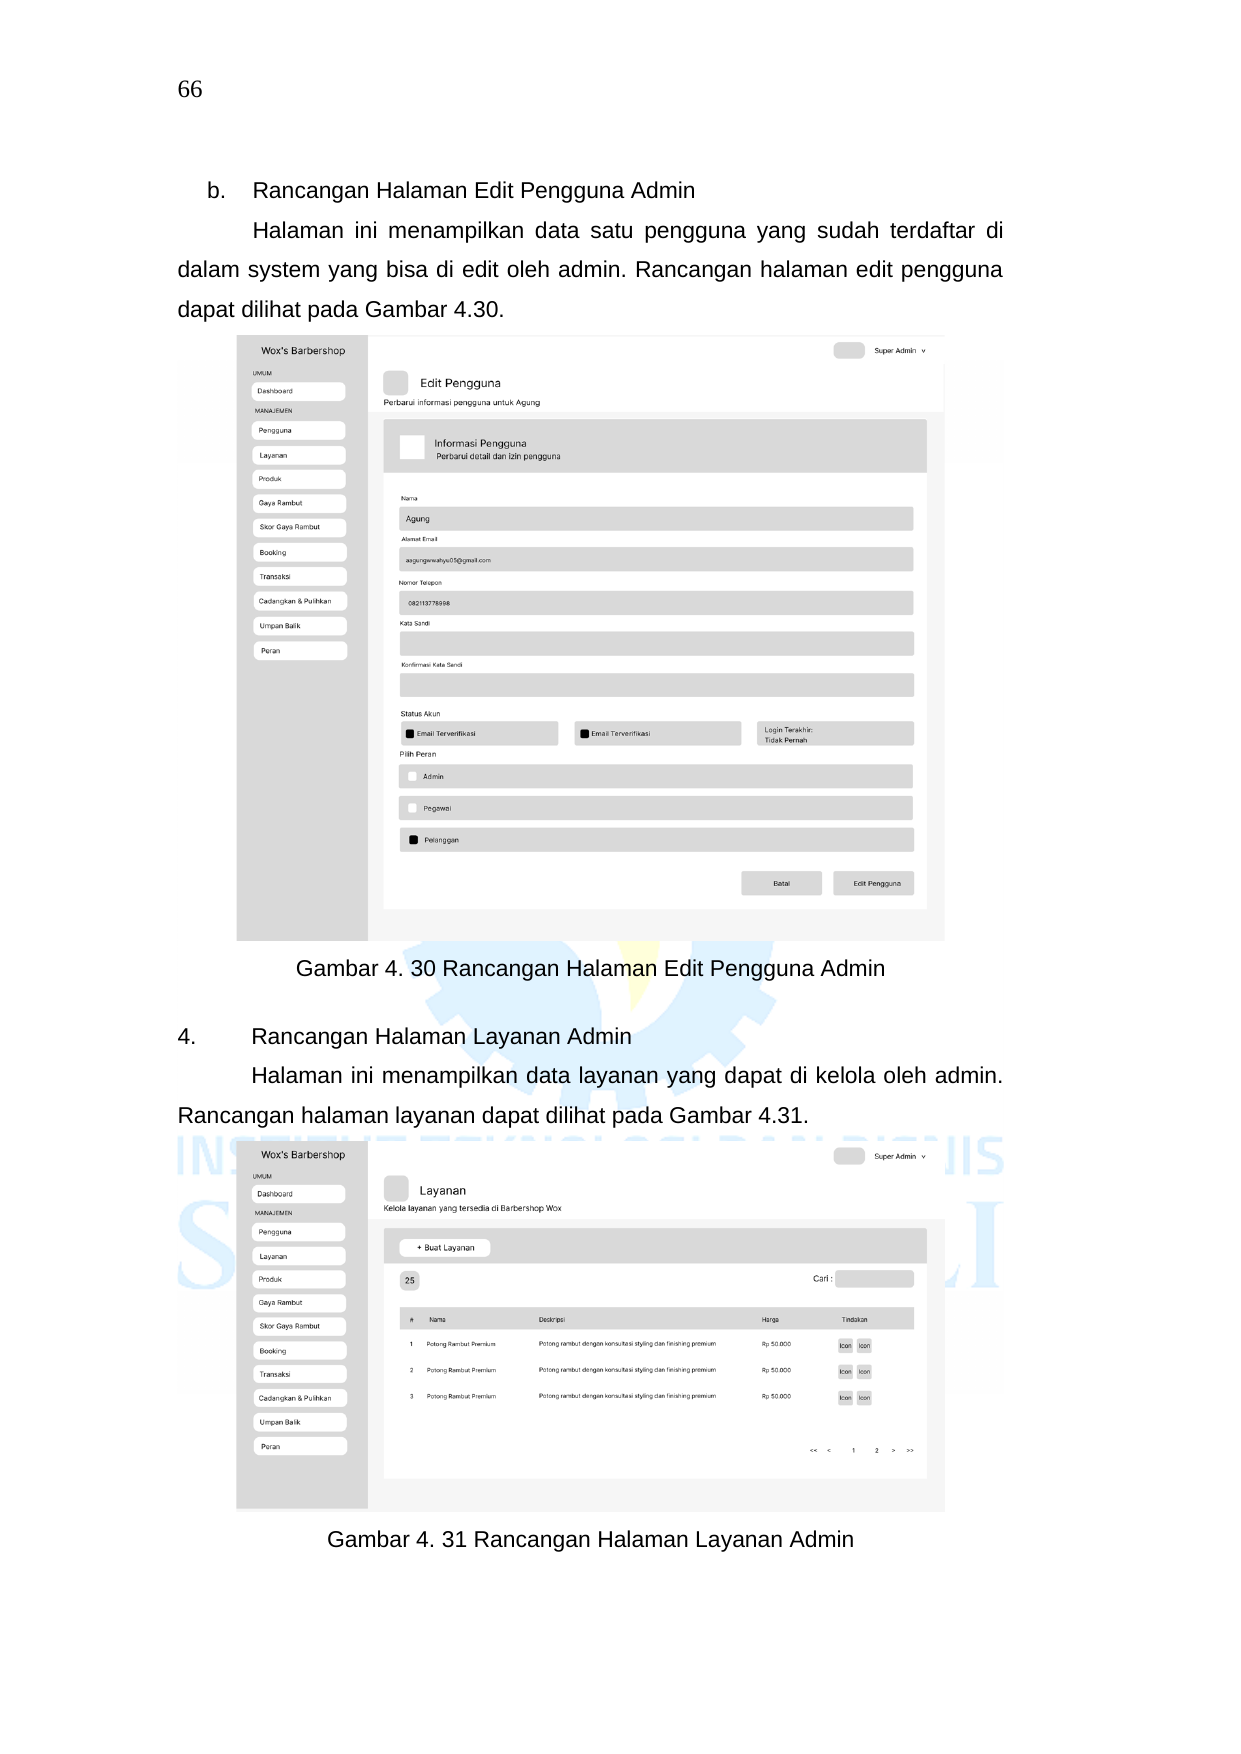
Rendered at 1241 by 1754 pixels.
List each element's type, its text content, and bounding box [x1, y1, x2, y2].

list Rancangan Halaman Layanan Admin [177, 1023, 1004, 1049]
text Halaman ini menampilkan data layanan yang dapat di kelola oleh admin. Rancangan halaman layanan dapat dilihat pada Gambar 4.31. [177, 1062, 1004, 1128]
text Gambar 4. 30 Rancangan Halaman Edit Pengguna Admin [177, 954, 1004, 981]
picture [236, 1141, 945, 1512]
text Gambar 4. 31 Rancangan Halaman Layanan Admin [177, 1526, 1004, 1552]
list Rancangan Halaman Edit Pengguna Admin [207, 177, 1004, 203]
text Halaman ini menampilkan data satu pengguna yang sudah terdaftar di dalam system yang bisa di edit oleh admin. Rancangan halaman edit pengguna dapat dilihat pada Gambar 4.30. [177, 217, 1004, 322]
picture [236, 335, 945, 941]
